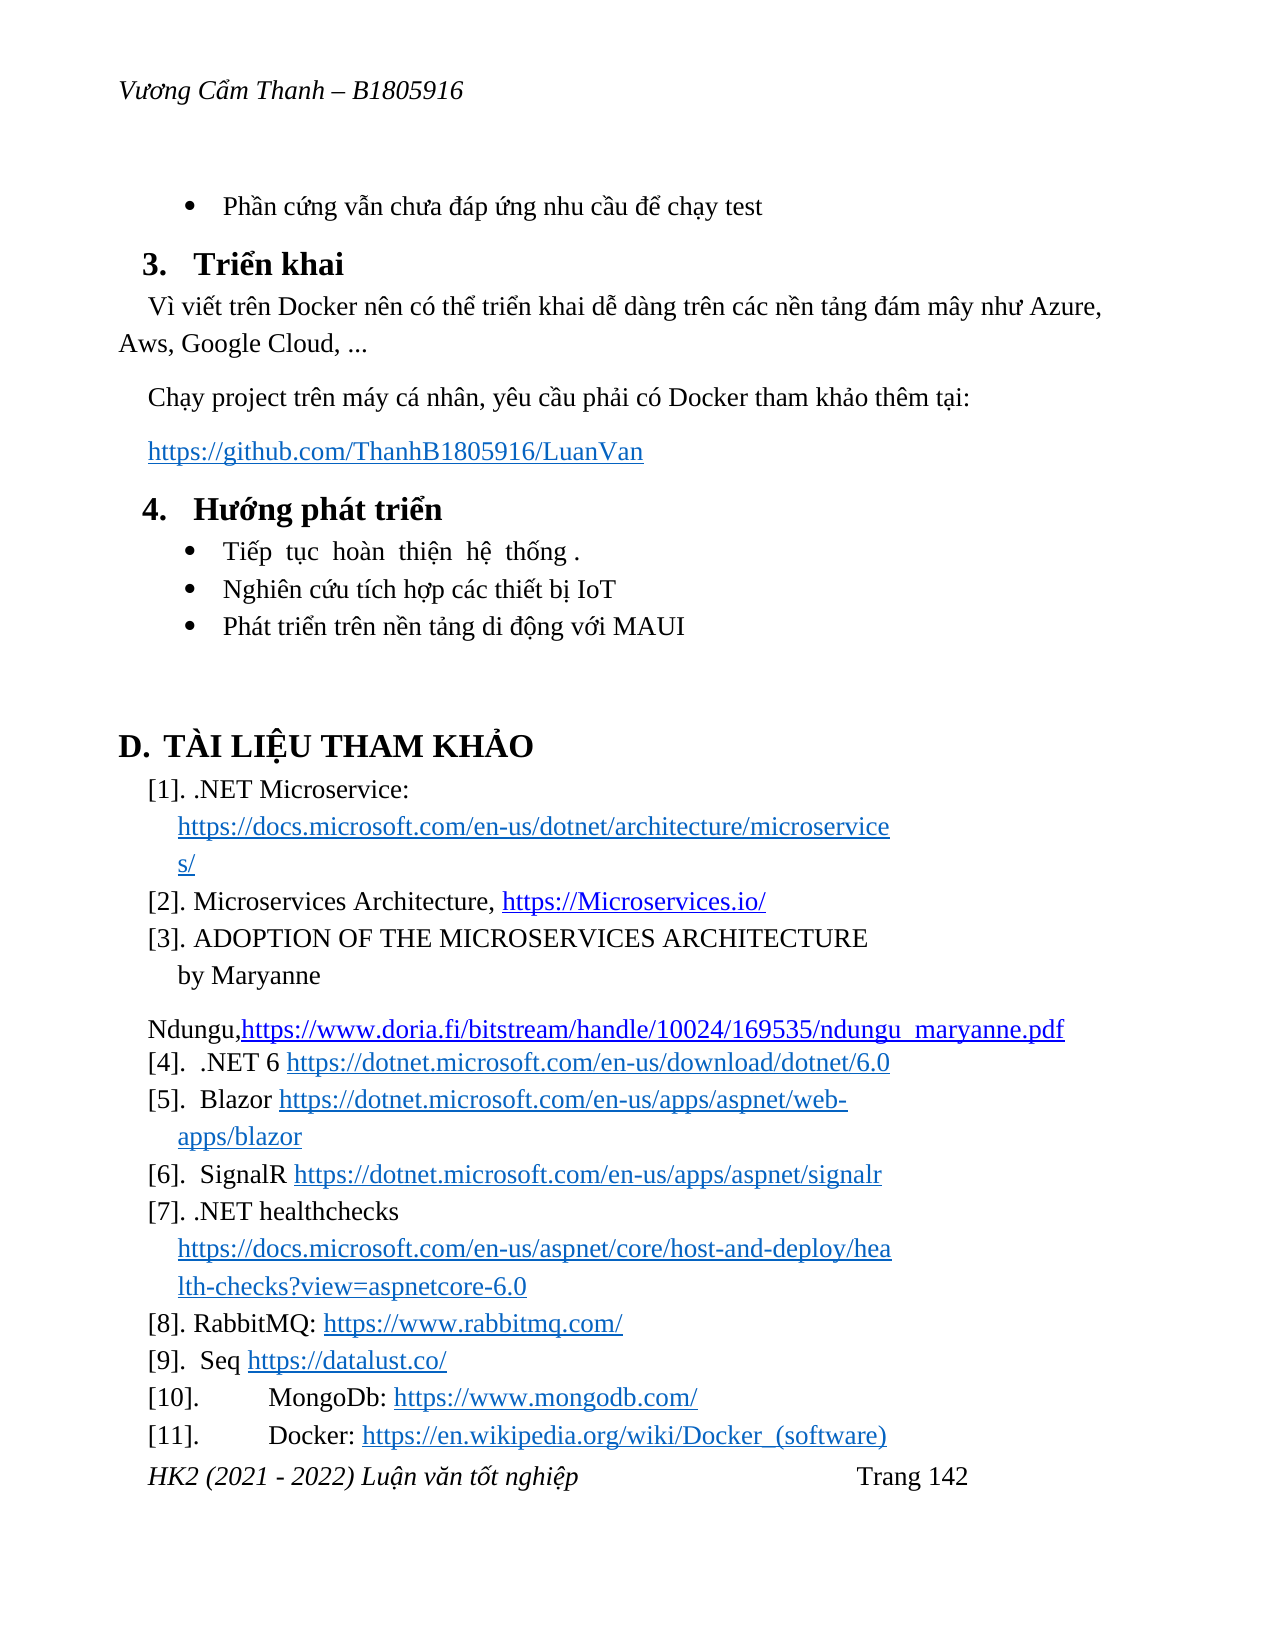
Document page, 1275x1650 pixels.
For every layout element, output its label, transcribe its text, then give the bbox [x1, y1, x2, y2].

list ADOPTION OF THE MICROSERVICES ARCHITECTURE by Maryanne [148, 922, 892, 990]
subtitle Triển khai [142, 244, 1157, 283]
list .NET Microservice: https://docs.microsoft.com/en-us/dotnet/architecture/microservices/ [148, 773, 892, 878]
list SignalR https://dotnet.microsoft.com/en-us/apps/aspnet/signalr [148, 1158, 892, 1189]
list RabbitMQ: https://www.rabbitmq.com/ [148, 1307, 892, 1338]
text https://github.com/ThanhB1805916/LuanVan [118, 435, 1157, 467]
list Seq https://datalust.co/ [148, 1344, 892, 1375]
text Chạy project trên máy cá nhân, yêu cầu phải có Docker tham khảo thêm tại: [118, 381, 1157, 413]
text Vì viết trên Docker nên có thể triển khai dễ dàng trên các nền tảng đám mây như Azure, Aws, Google Cloud, ... [118, 290, 1157, 359]
text Ndungu,https://www.doria.fi/bitstream/handle/10024/169535/ndungu_maryanne.pdf [118, 1013, 1157, 1044]
subtitle Tài liệu tham khảo [118, 727, 1157, 765]
list Tiếp tục hoàn thiện hệ thống . [185, 535, 1157, 567]
list Blazor https://dotnet.microsoft.com/en-us/apps/aspnet/web-apps/blazor [148, 1083, 892, 1152]
list Microservices Architecture, https://Microservices.io/ [148, 884, 892, 916]
list MongoDb: https://www.mongodb.com/ [148, 1381, 892, 1413]
subtitle Hướng phát triển [142, 489, 1157, 528]
list .NET healthchecks https://docs.microsoft.com/en-us/aspnet/core/host-and-deploy/health-checks?view=aspnetcore-6.0 [148, 1195, 892, 1301]
list Nghiên cứu tích hợp các thiết bị IoT [185, 573, 1157, 604]
list .NET 6 https://dotnet.microsoft.com/en-us/download/dotnet/6.0 [148, 1046, 892, 1077]
list Phần cứng vẫn chưa đáp ứng nhu cầu để chạy test [185, 190, 1157, 221]
list Phát triển trên nền tảng di động với MAUI [185, 610, 1157, 642]
list Docker: https://en.wikipedia.org/wiki/Docker_(software) [148, 1419, 892, 1450]
